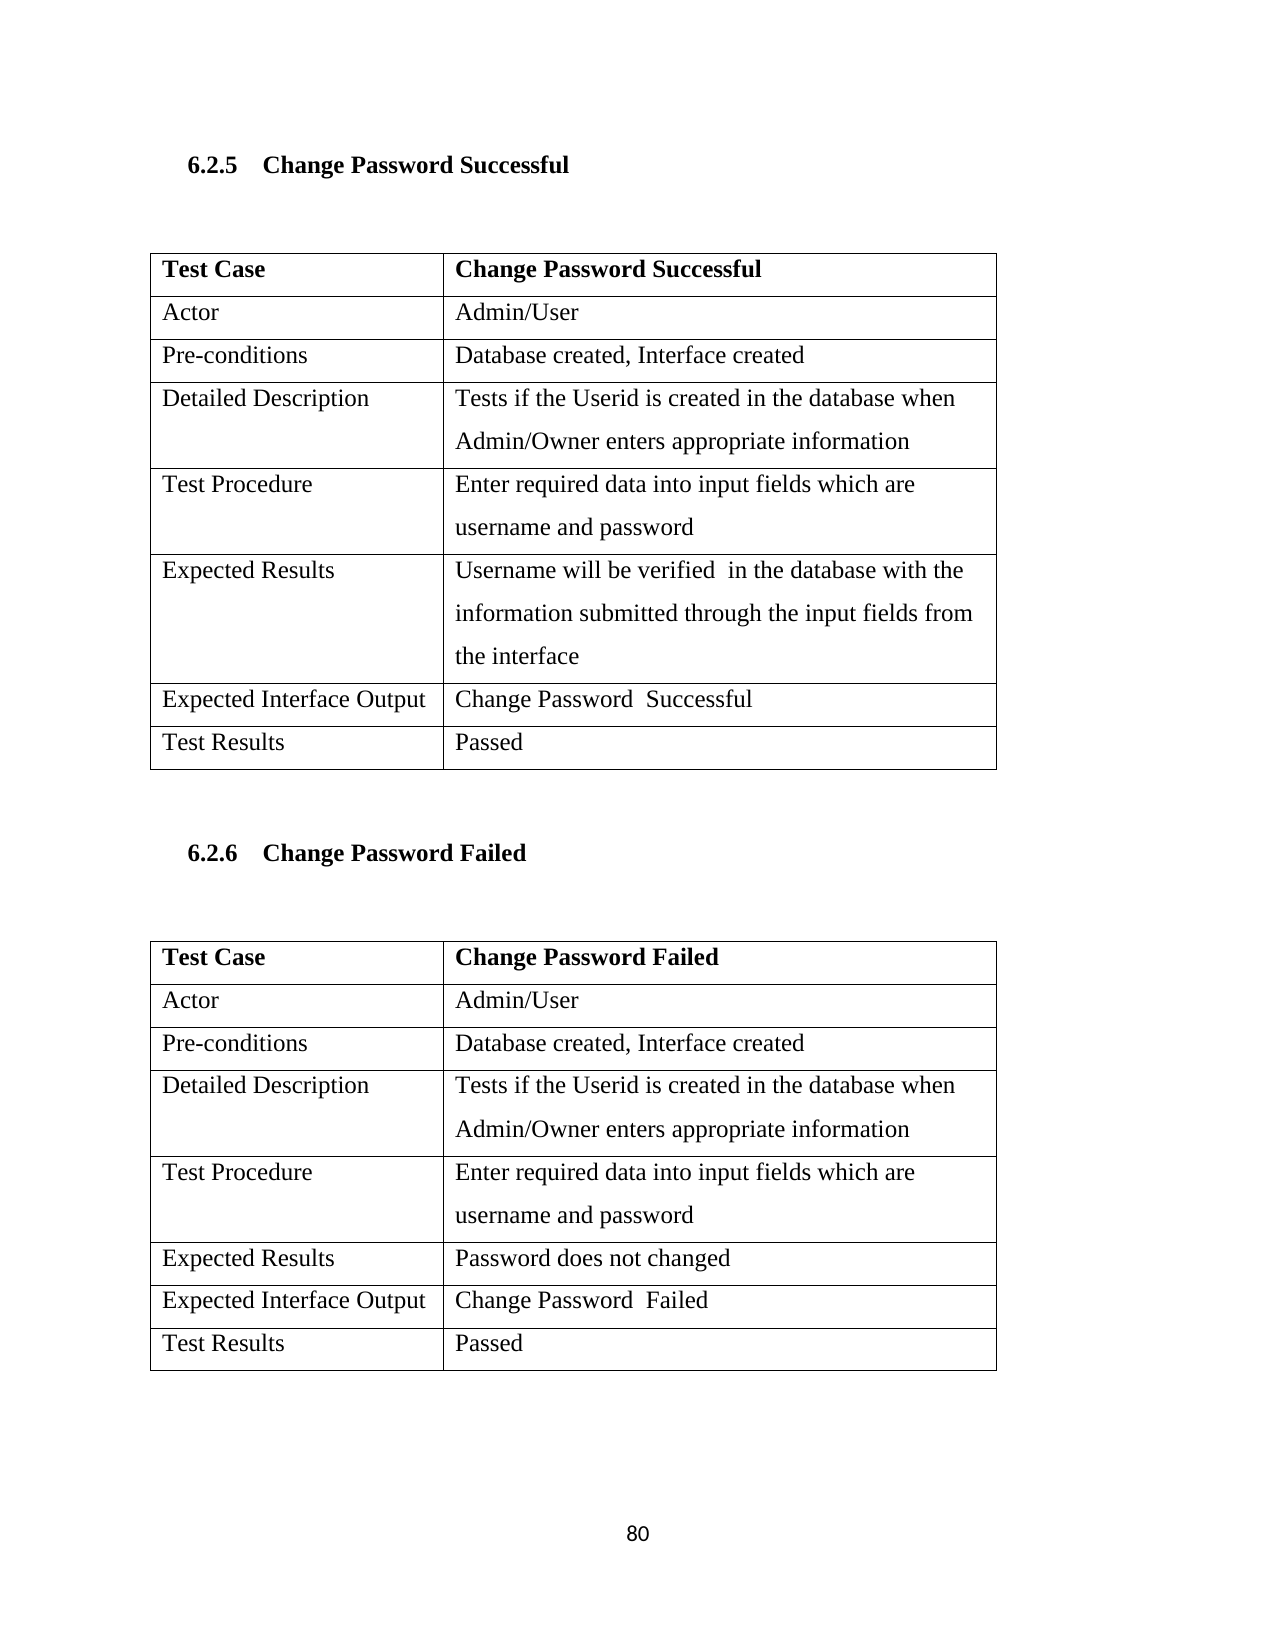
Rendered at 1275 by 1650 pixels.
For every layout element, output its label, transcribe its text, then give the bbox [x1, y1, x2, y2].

table_cell Detailed Description [151, 1071, 443, 1156]
table_cell Actor [151, 985, 443, 1027]
table_cell Username will be verified in the database with the information submitted through the input fields from the interface [444, 555, 996, 683]
table_cell Admin/User [444, 297, 996, 339]
table_cell Test Results [151, 727, 443, 769]
table_header Change Password Failed [444, 942, 996, 984]
table_cell Pre-conditions [151, 340, 443, 382]
table_cell Tests if the Userid is created in the database when Admin/Owner enters appropriate information [444, 383, 996, 468]
table_cell Database created, Interface created [444, 1028, 996, 1069]
table_cell Passed [444, 727, 996, 769]
table_cell Change Password Failed [444, 1286, 996, 1327]
table_cell Detailed Description [151, 383, 443, 468]
table_header Change Password Successful [444, 254, 996, 296]
table_cell Enter required data into input fields which are username and password [444, 469, 996, 554]
table_cell Expected Interface Output [151, 1286, 443, 1327]
table_cell Test Results [151, 1329, 443, 1370]
subtitle Change Password Successful [187, 150, 1125, 179]
table_cell Passed [444, 1329, 996, 1370]
table_cell Pre-conditions [151, 1028, 443, 1069]
table_cell Database created, Interface created [444, 340, 996, 382]
table_cell Test Procedure [151, 1157, 443, 1242]
table_cell Expected Results [151, 555, 443, 683]
table_cell Admin/User [444, 985, 996, 1027]
table_cell Password does not changed [444, 1243, 996, 1284]
table_cell Change Password Successful [444, 684, 996, 726]
table_cell Actor [151, 297, 443, 339]
table_cell Enter required data into input fields which are username and password [444, 1157, 996, 1242]
table_cell Test Procedure [151, 469, 443, 554]
table_cell Expected Results [151, 1243, 443, 1284]
table_header Test Case [151, 254, 443, 296]
table_cell Tests if the Userid is created in the database when Admin/Owner enters appropriate information [444, 1071, 996, 1156]
subtitle Change Password Failed [187, 838, 1125, 867]
table_cell Expected Interface Output [151, 684, 443, 726]
table_header Test Case [151, 942, 443, 984]
